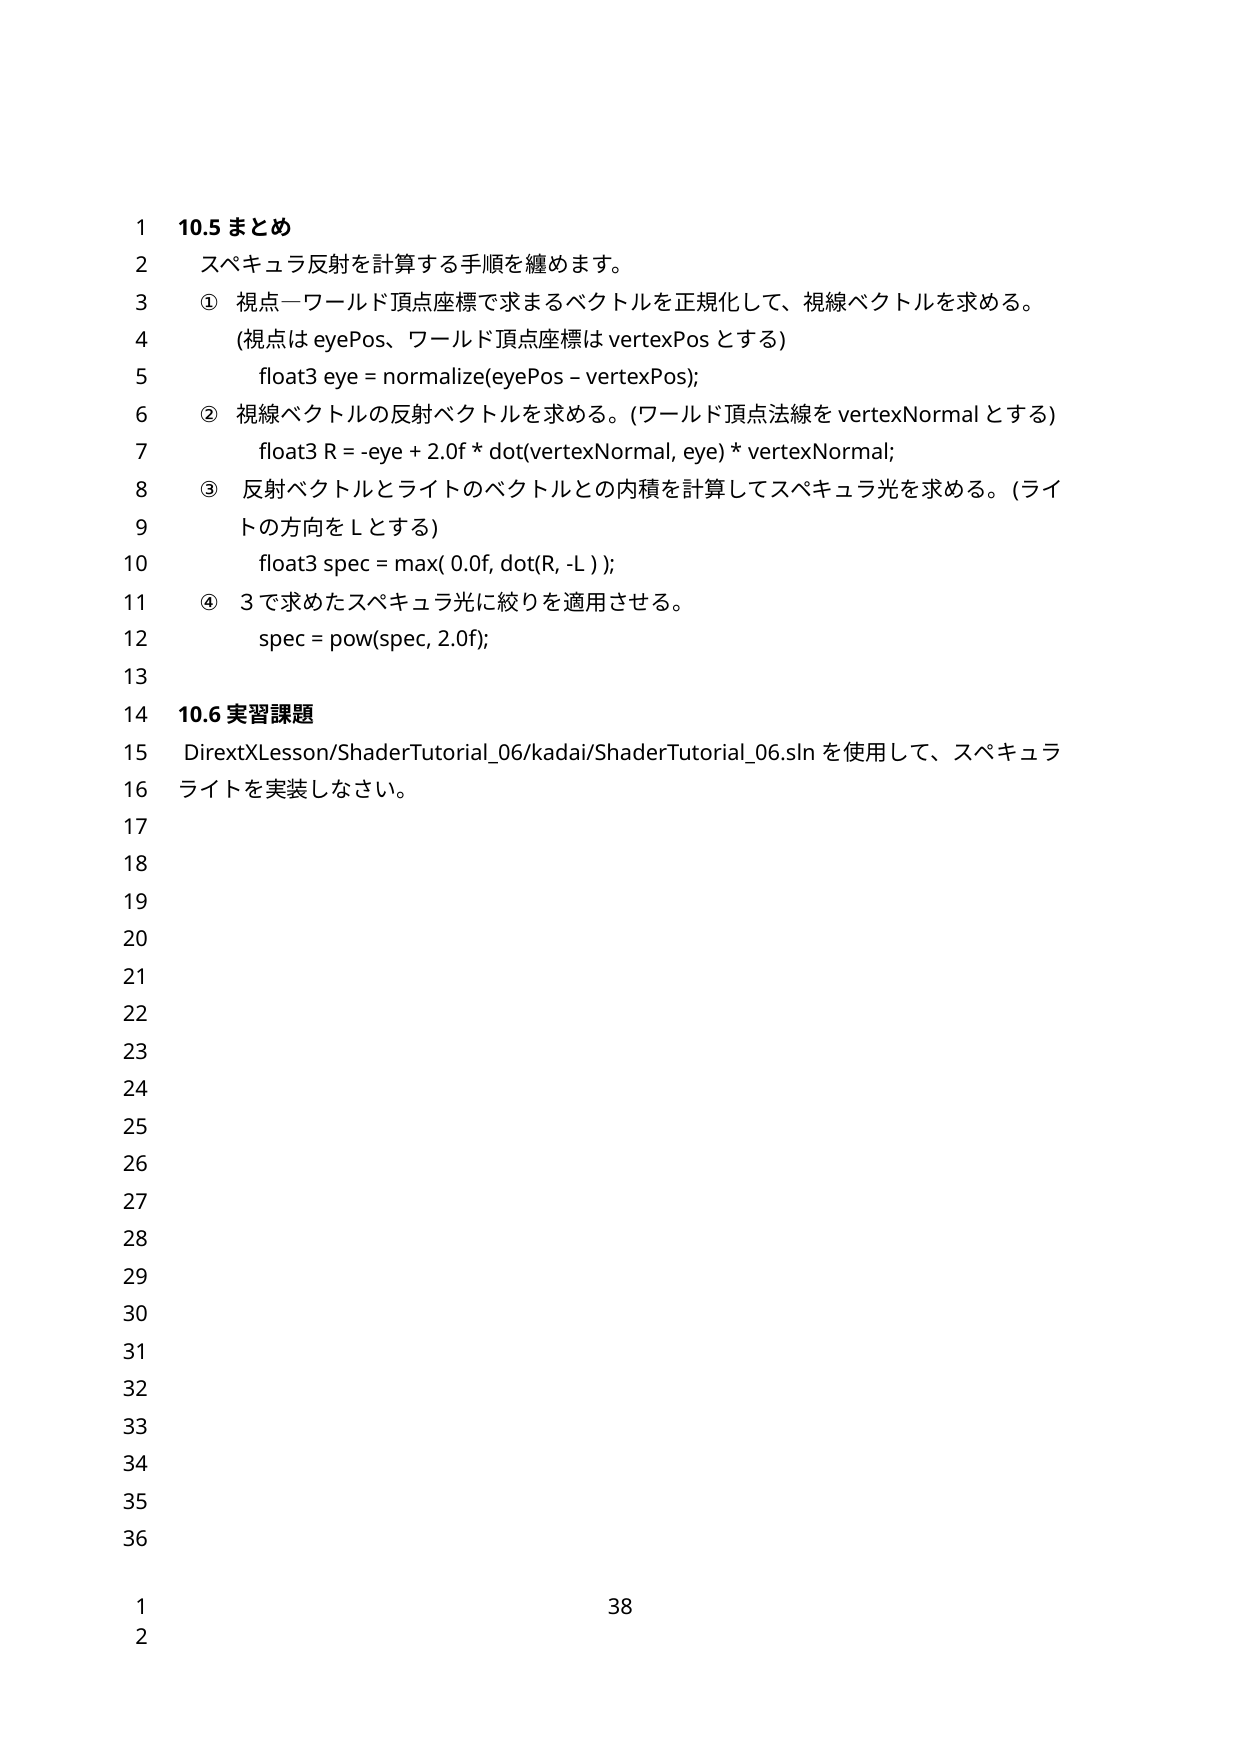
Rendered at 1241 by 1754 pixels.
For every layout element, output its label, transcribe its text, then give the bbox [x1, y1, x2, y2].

text 10.6 実習課題 [177, 694, 1063, 732]
list 反射ベクトルとライトのベクトルとの内積を計算してスペキュラ光を求める。(ライトの方向をLとする) [199, 469, 1063, 544]
text 10.5 まとめ [177, 207, 1063, 244]
list float3 R = -eye + 2.0f * dot(vertexNormal, eye) * vertexNormal; [237, 432, 1063, 469]
list float3 eye = normalize(eyePos – vertexPos); [237, 357, 1063, 394]
list ３で求めたスペキュラ光に絞りを適用させる。 [199, 582, 1063, 619]
list 視点―ワールド頂点座標で求まるベクトルを正規化して、視線ベクトルを求める。 [199, 282, 1063, 319]
text スペキュラ反射を計算する手順を纏めます。 [177, 244, 1063, 282]
list float3 spec = max( 0.0f, dot(R, -L ) ); [237, 544, 1063, 582]
list 視線ベクトルの反射ベクトルを求める。(ワールド頂点法線をvertexNormalとする) [199, 394, 1063, 432]
list (視点はeyePos、ワールド頂点座標はvertexPosとする) [237, 319, 1063, 357]
text DirextXLesson/ShaderTutorial_06/kadai/ShaderTutorial_06.slnを使用して、スペキュラライトを実装しなさい。 [177, 732, 1063, 807]
list spec = pow(spec, 2.0f); [237, 619, 1063, 657]
